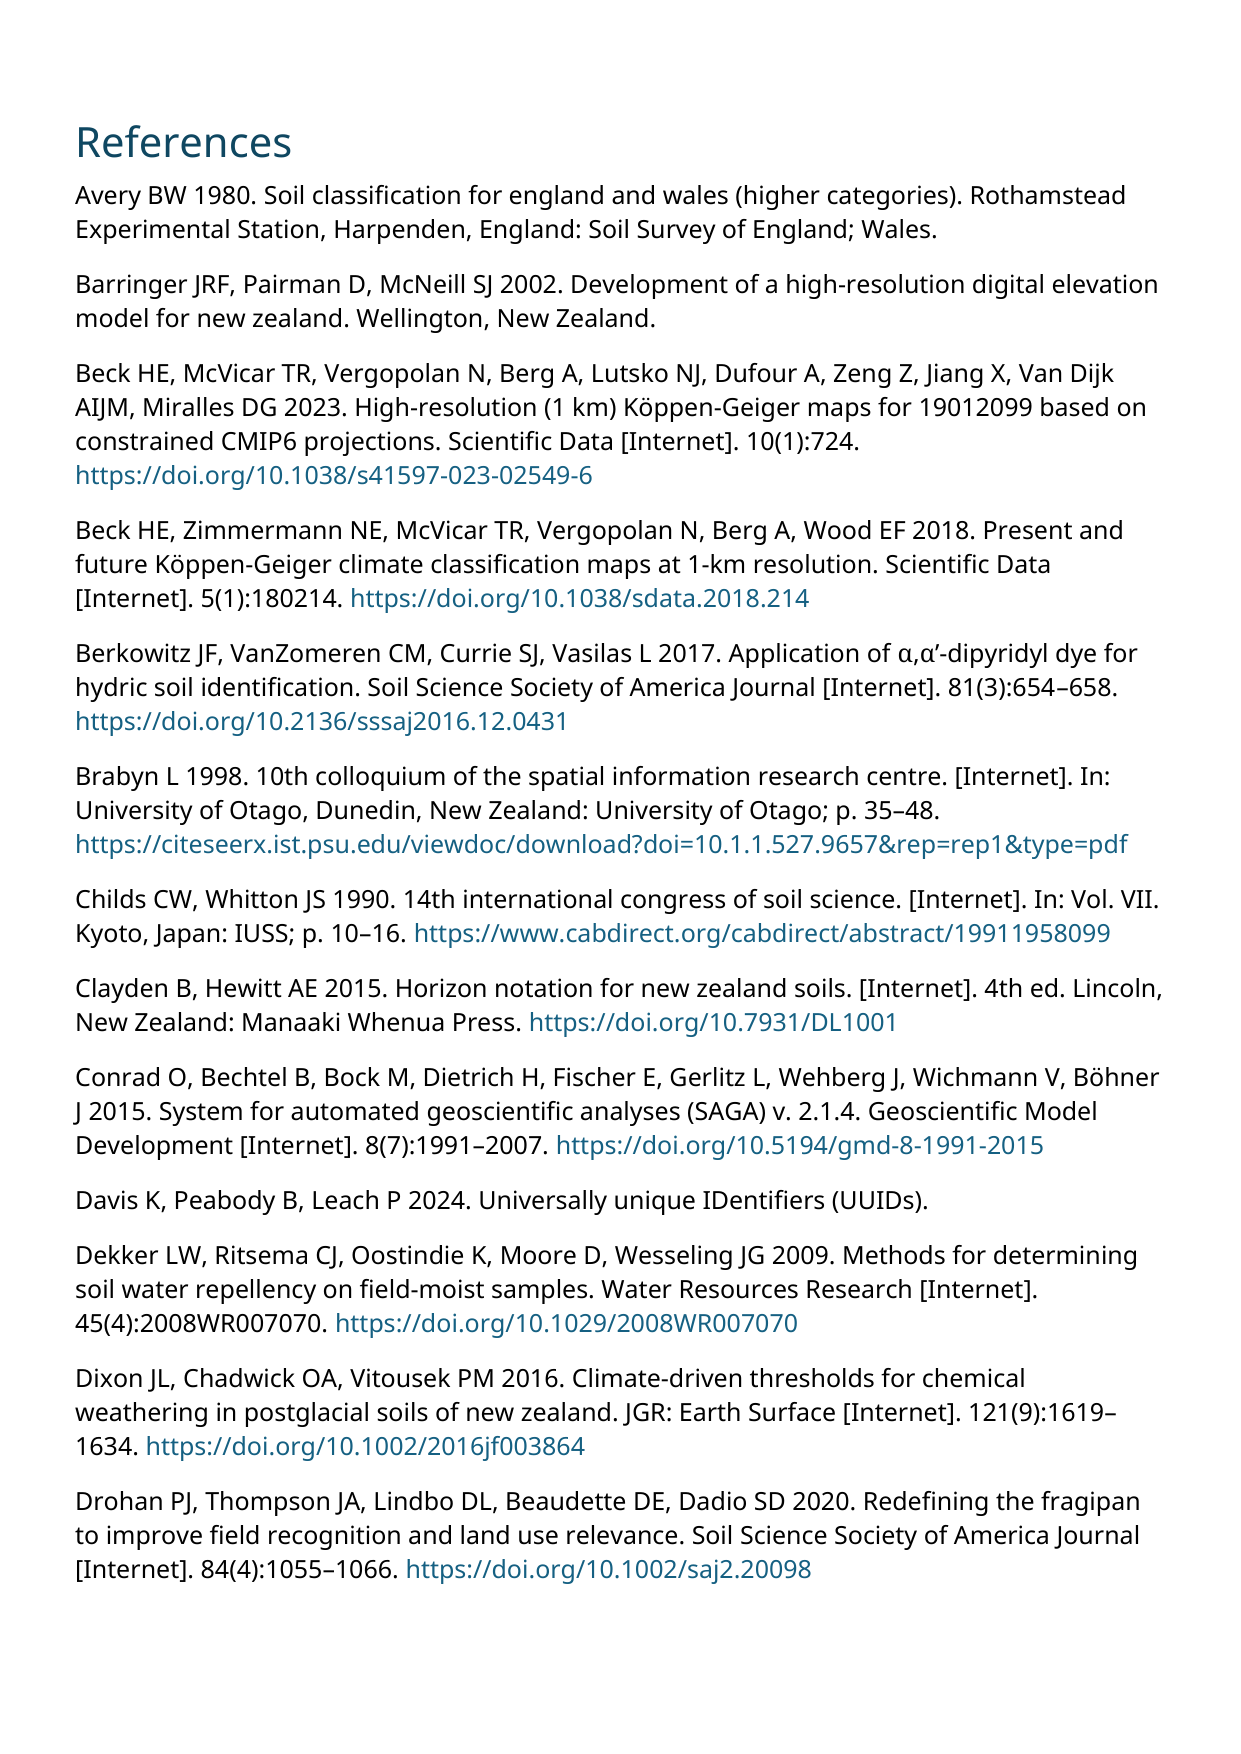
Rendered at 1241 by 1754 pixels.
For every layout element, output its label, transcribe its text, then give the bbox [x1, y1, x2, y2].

text Dixon JL, Chadwick OA, Vitousek PM 2016. Climate-driven thresholds for chemical weathering in postglacial soils of new zealand. JGR: Earth Surface [Internet]. 121(9):1619–1634. https://doi.org/10.1002/2016jf003864 [75, 1361, 1165, 1463]
text Avery BW 1980. Soil classification for england and wales (higher categories). Rothamstead Experimental Station, Harpenden, England: Soil Survey of England; Wales. [75, 178, 1165, 246]
text Clayden B, Hewitt AE 2015. Horizon notation for new zealand soils. [Internet]. 4th ed. Lincoln, New Zealand: Manaaki Whenua Press. https://doi.org/10.7931/DL1001 [75, 971, 1165, 1039]
text Beck HE, McVicar TR, Vergopolan N, Berg A, Lutsko NJ, Dufour A, Zeng Z, Jiang X, Van Dijk AIJM, Miralles DG 2023. High-resolution (1 km) Köppen-Geiger maps for 19012099 based on constrained CMIP6 projections. Scientific Data [Internet]. 10(1):724. https://doi.org/10.1038/s41597-023-02549-6 [75, 356, 1165, 492]
text Childs CW, Whitton JS 1990. 14th international congress of soil science. [Internet]. In: Vol. VII. Kyoto, Japan: IUSS; p. 10–16. https://www.cabdirect.org/cabdirect/abstract/19911958099 [75, 882, 1165, 950]
text Beck HE, Zimmermann NE, McVicar TR, Vergopolan N, Berg A, Wood EF 2018. Present and future Köppen-Geiger climate classification maps at 1-km resolution. Scientific Data [Internet]. 5(1):180214. https://doi.org/10.1038/sdata.2018.214 [75, 513, 1165, 615]
text Barringer JRF, Pairman D, McNeill SJ 2002. Development of a high-resolution digital elevation model for new zealand. Wellington, New Zealand. [75, 267, 1165, 335]
text Berkowitz JF, VanZomeren CM, Currie SJ, Vasilas L 2017. Application of α,α’-dipyridyl dye for hydric soil identification. Soil Science Society of America Journal [Internet]. 81(3):654–658. https://doi.org/10.2136/sssaj2016.12.0431 [75, 636, 1165, 738]
text Brabyn L 1998. 10th colloquium of the spatial information research centre. [Internet]. In: University of Otago, Dunedin, New Zealand: University of Otago; p. 35–48. https://citeseerx.ist.psu.edu/viewdoc/download?doi=10.1.1.527.9657&rep=rep1&type=pdf [75, 759, 1165, 861]
text Conrad O, Bechtel B, Bock M, Dietrich H, Fischer E, Gerlitz L, Wehberg J, Wichmann V, Böhner J 2015. System for automated geoscientific analyses (SAGA) v. 2.1.4. Geoscientific Model Development [Internet]. 8(7):1991–2007. https://doi.org/10.5194/gmd-8-1991-2015 [75, 1059, 1165, 1162]
text Davis K, Peabody B, Leach P 2024. Universally unique IDentifiers (UUIDs). [75, 1183, 1165, 1217]
subtitle References [75, 112, 1165, 169]
text Dekker LW, Ritsema CJ, Oostindie K, Moore D, Wesseling JG 2009. Methods for determining soil water repellency on field-moist samples. Water Resources Research [Internet]. 45(4):2008WR007070. https://doi.org/10.1029/2008WR007070 [75, 1237, 1165, 1340]
text Drohan PJ, Thompson JA, Lindbo DL, Beaudette DE, Dadio SD 2020. Redefining the fragipan to improve field recognition and land use relevance. Soil Science Society of America Journal [Internet]. 84(4):1055–1066. https://doi.org/10.1002/saj2.20098 [75, 1483, 1165, 1586]
